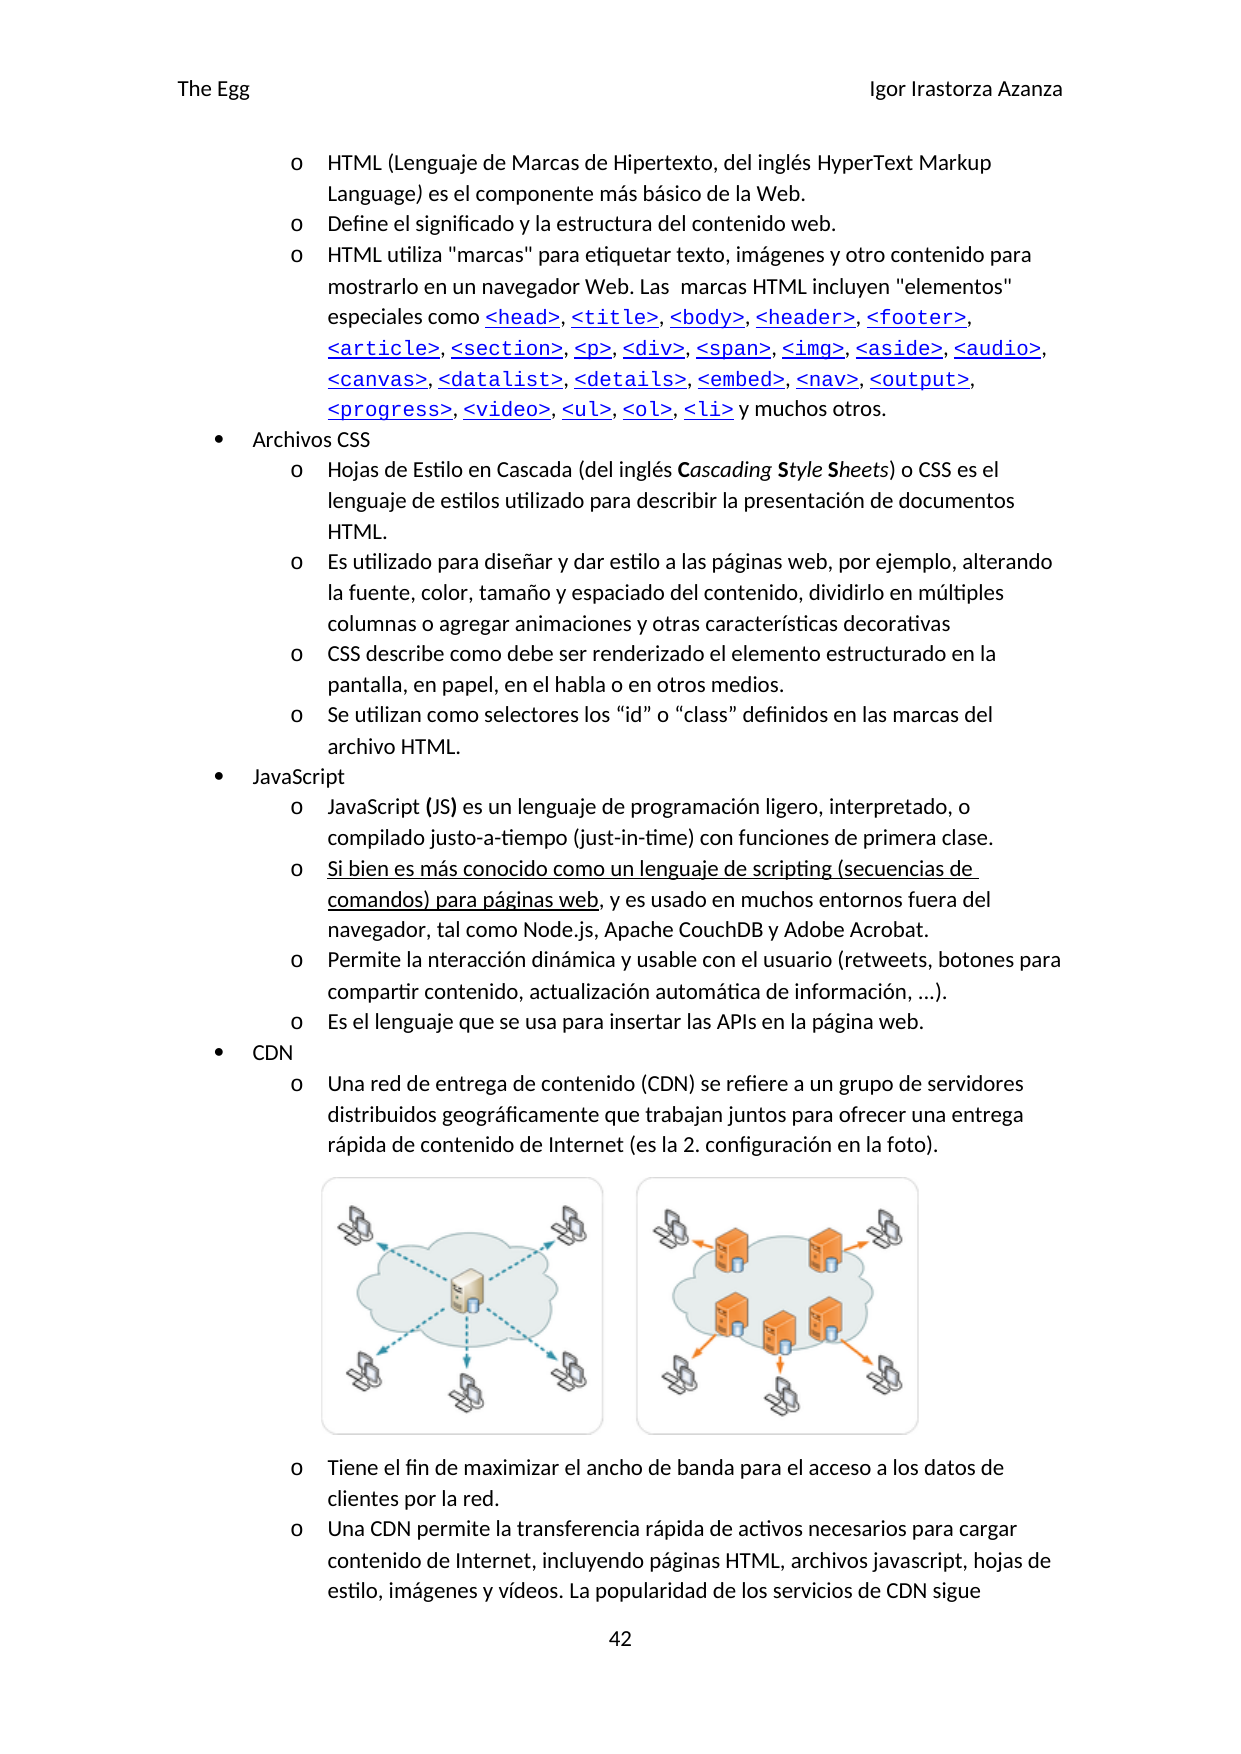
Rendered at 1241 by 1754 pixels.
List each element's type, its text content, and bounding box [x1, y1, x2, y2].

picture [321, 1177, 919, 1435]
list Una red de entrega de contenido (CDN) se refiere a un grupo de servidores distribuidos geográficamente que trabajan juntos para ofrecer una entrega rápida de contenido de Internet (es la 2. configuración en la foto). [290, 1069, 1063, 1158]
list Hojas de Estilo en Cascada (del inglés Cascading Style Sheets) o CSS es el lenguaje de estilos utilizado para describir la presentación de documentos HTML. [290, 455, 1063, 545]
list Es utilizado para diseñar y dar estilo a las páginas web, por ejemplo, alterando la fuente, color, tamaño y espaciado del contenido, dividirlo en múltiples columnas o agregar animaciones y otras características decorativas [290, 547, 1063, 637]
list Define el significado y la estructura del contenido web. [290, 209, 1063, 238]
list HTML utiliza "marcas" para etiquetar texto, imágenes y otro contenido para mostrarlo en un navegador Web. Las marcas HTML incluyen "elementos" especiales como <head>, <title>, <body>, <header>, <footer>, <article>, <section>, <p>, <div>, <span>, <img>, <aside>, <audio>, <canvas>, <datalist>, <details>, <embed>, <nav>, <output>, <progress>, <video>, <ul>, <ol>, <li> y muchos otros. [290, 241, 1063, 423]
list JavaScript [215, 762, 1063, 790]
list Tiene el fin de maximizar el ancho de banda para el acceso a los datos de clientes por la red. [290, 1453, 1063, 1512]
list CSS describe como debe ser renderizado el elemento estructurado en la pantalla, en papel, en el habla o en otros medios. [290, 639, 1063, 698]
list Se utilizan como selectores los “id” o “class” definidos en las marcas del archivo HTML. [290, 700, 1063, 760]
list Permite la nteracción dinámica y usable con el usuario (retweets, botones para compartir contenido, actualización automática de información, ...). [290, 946, 1063, 1005]
list Si bien es más conocido como un lenguaje de scripting (secuencias de comandos) para páginas web, y es usado en muchos entornos fuera del navegador, tal como Node.js, Apache CouchDB y Adobe Acrobat. [290, 854, 1063, 943]
list CDN [215, 1038, 1063, 1067]
list Es el lenguaje que se usa para insertar las APIs en la página web. [290, 1007, 1063, 1036]
list Archivos CSS [215, 425, 1063, 453]
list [290, 1514, 1063, 1604]
list HTML (Lenguaje de Marcas de Hipertexto, del inglés HyperText Markup Language) es el componente más básico de la Web. [290, 148, 1063, 207]
list JavaScript (JS) es un lenguaje de programación ligero, interpretado, o compilado justo-a-tiempo (just-in-time) con funciones de primera clase. [290, 792, 1063, 852]
